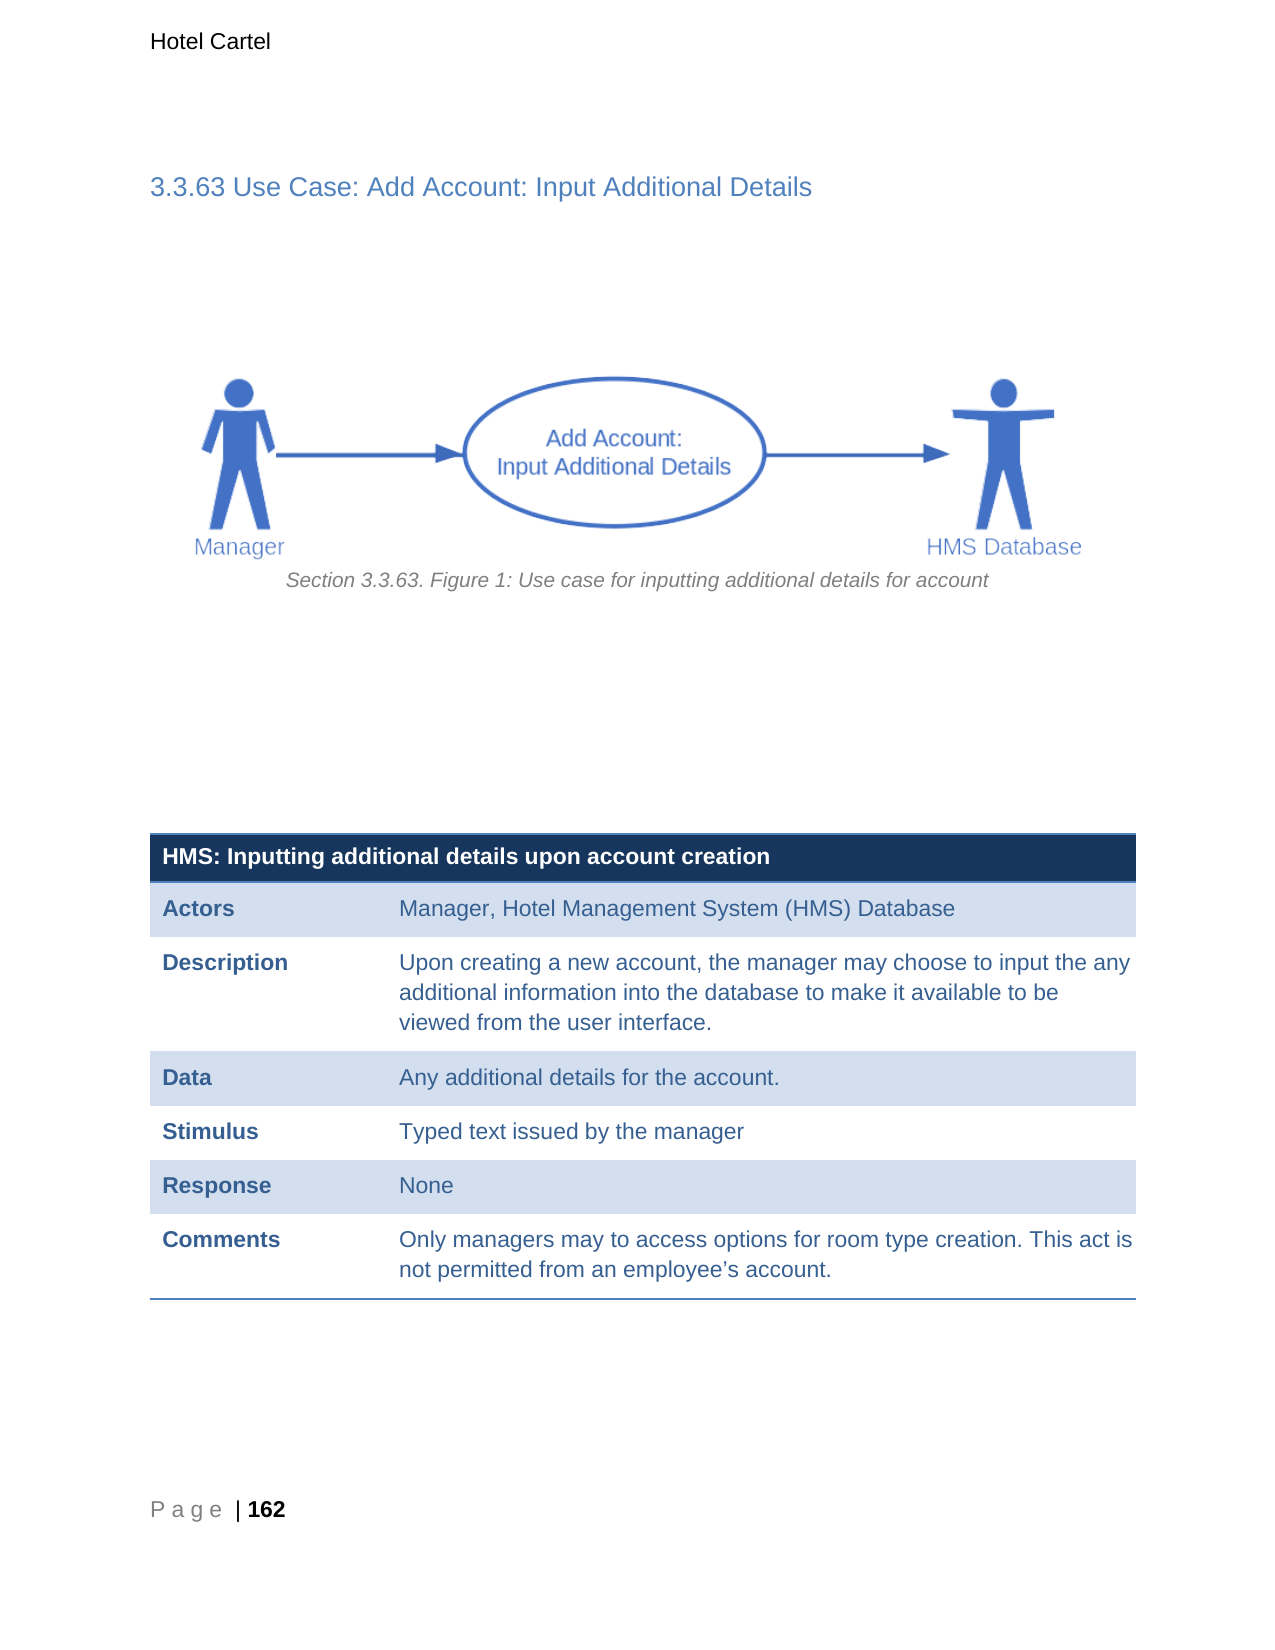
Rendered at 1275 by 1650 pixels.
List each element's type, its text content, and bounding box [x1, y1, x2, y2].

subtitle 3.3.63 Use Case: Add Account: Input Additional Details [150, 171, 1125, 202]
table_header Section 3.3.63. Figure 1: Use case for inputting additional details for account [139, 233, 1136, 833]
table_cell [139, 833, 1136, 1433]
